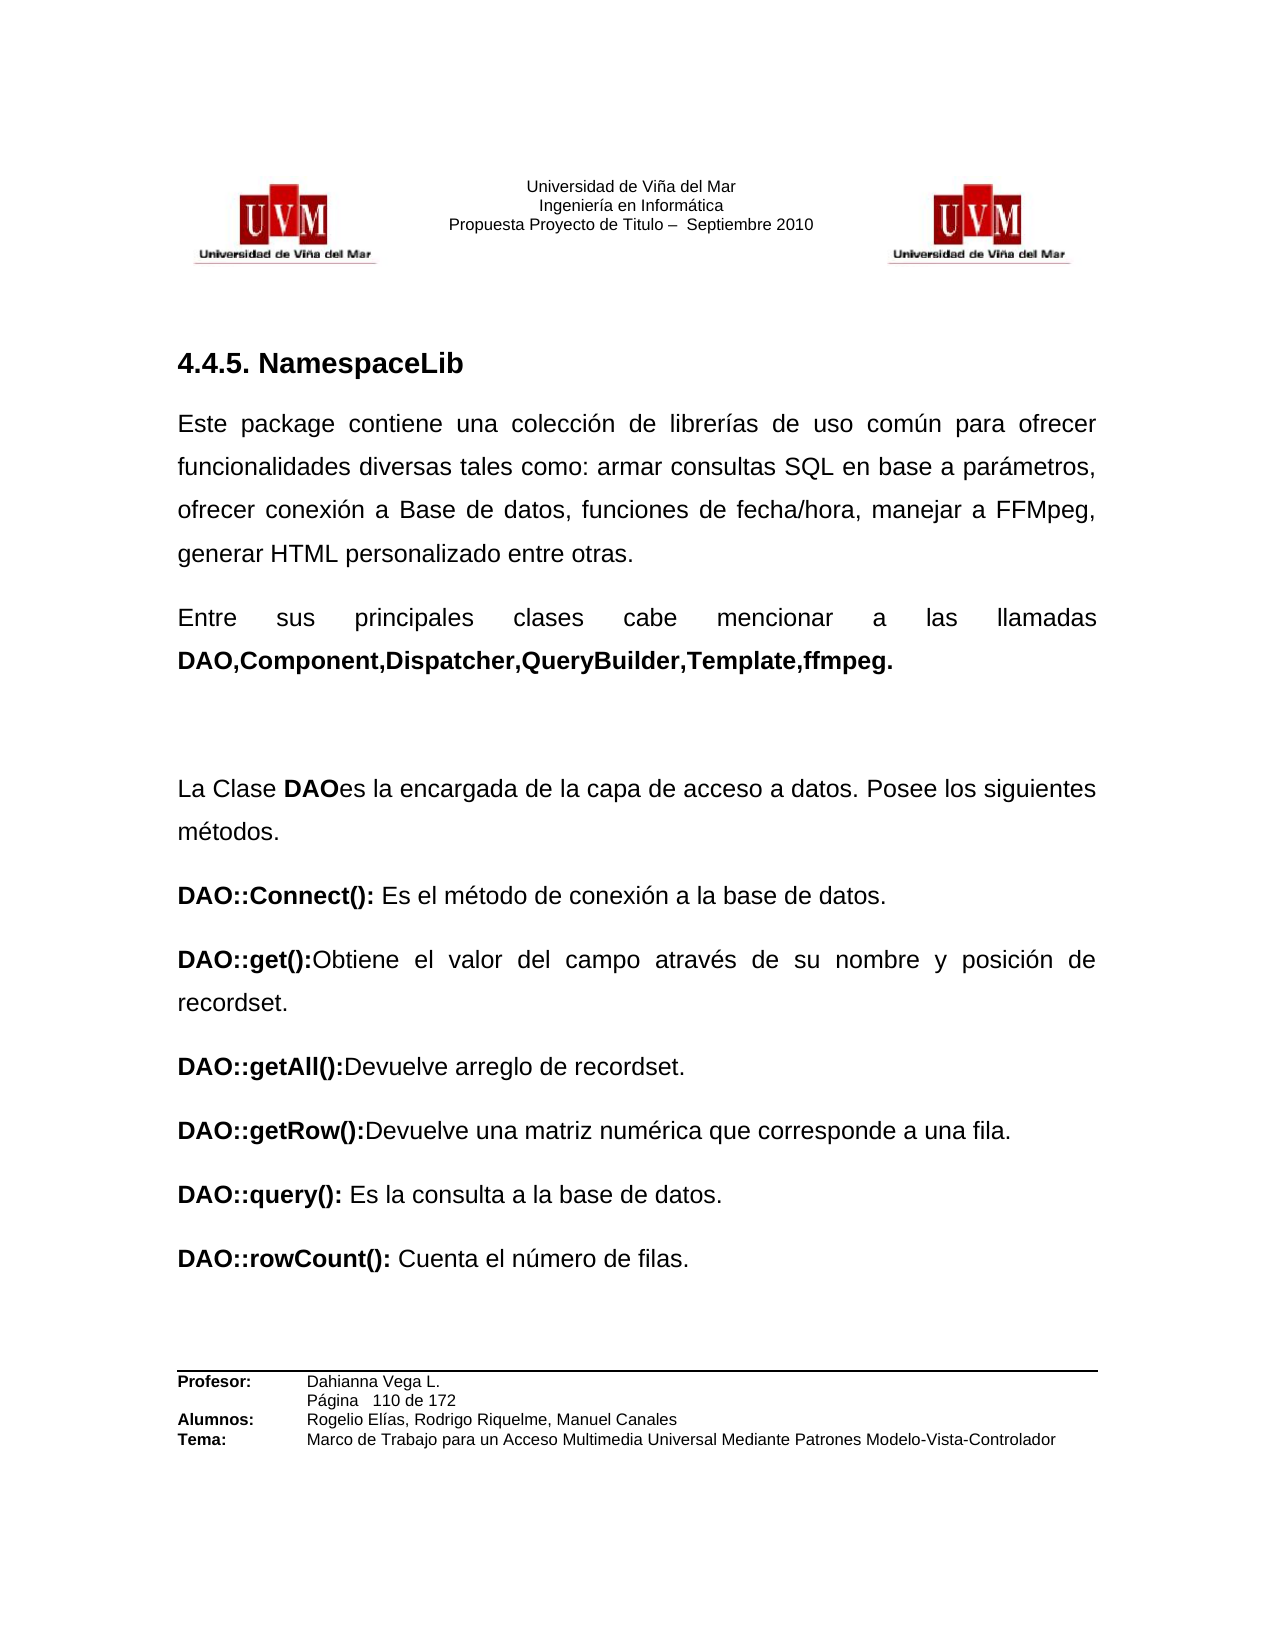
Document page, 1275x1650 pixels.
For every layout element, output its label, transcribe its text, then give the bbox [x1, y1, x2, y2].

subtitle 4.4.5. NamespaceLib [177, 346, 1098, 380]
text DAO::getAll():Devuelve arreglo de recordset. [177, 1052, 1098, 1080]
text DAO::rowCount(): Cuenta el número de filas. [177, 1243, 1098, 1272]
text DAO::get():Obtiene el valor del campo através de su nombre y posición de recordset. [177, 944, 1098, 1016]
text DAO::getRow():Devuelve una matriz numérica que corresponde a una fila. [177, 1116, 1098, 1144]
text Entre sus principales clases cabe mencionar a las llamadas DAO,Component,Dispatcher,QueryBuilder,Template,ffmpeg. [177, 602, 1098, 674]
picture [871, 176, 1084, 267]
text DAO::Connect(): Es el método de conexión a la base de datos. [177, 881, 1098, 909]
text La Clase DAOes la encargada de la capa de acceso a datos. Posee los siguientes métodos. [177, 773, 1098, 845]
text Este package contiene una colección de librerías de uso común para ofrecer funcionalidades diversas tales como: armar consultas SQL en base a parámetros, ofrecer conexión a Base de datos, funciones de fecha/hora, manejar a FFMpeg, generar HTML personalizado entre otras. [177, 409, 1098, 567]
text DAO::query(): Es la consulta a la base de datos. [177, 1179, 1098, 1208]
picture [177, 176, 390, 267]
